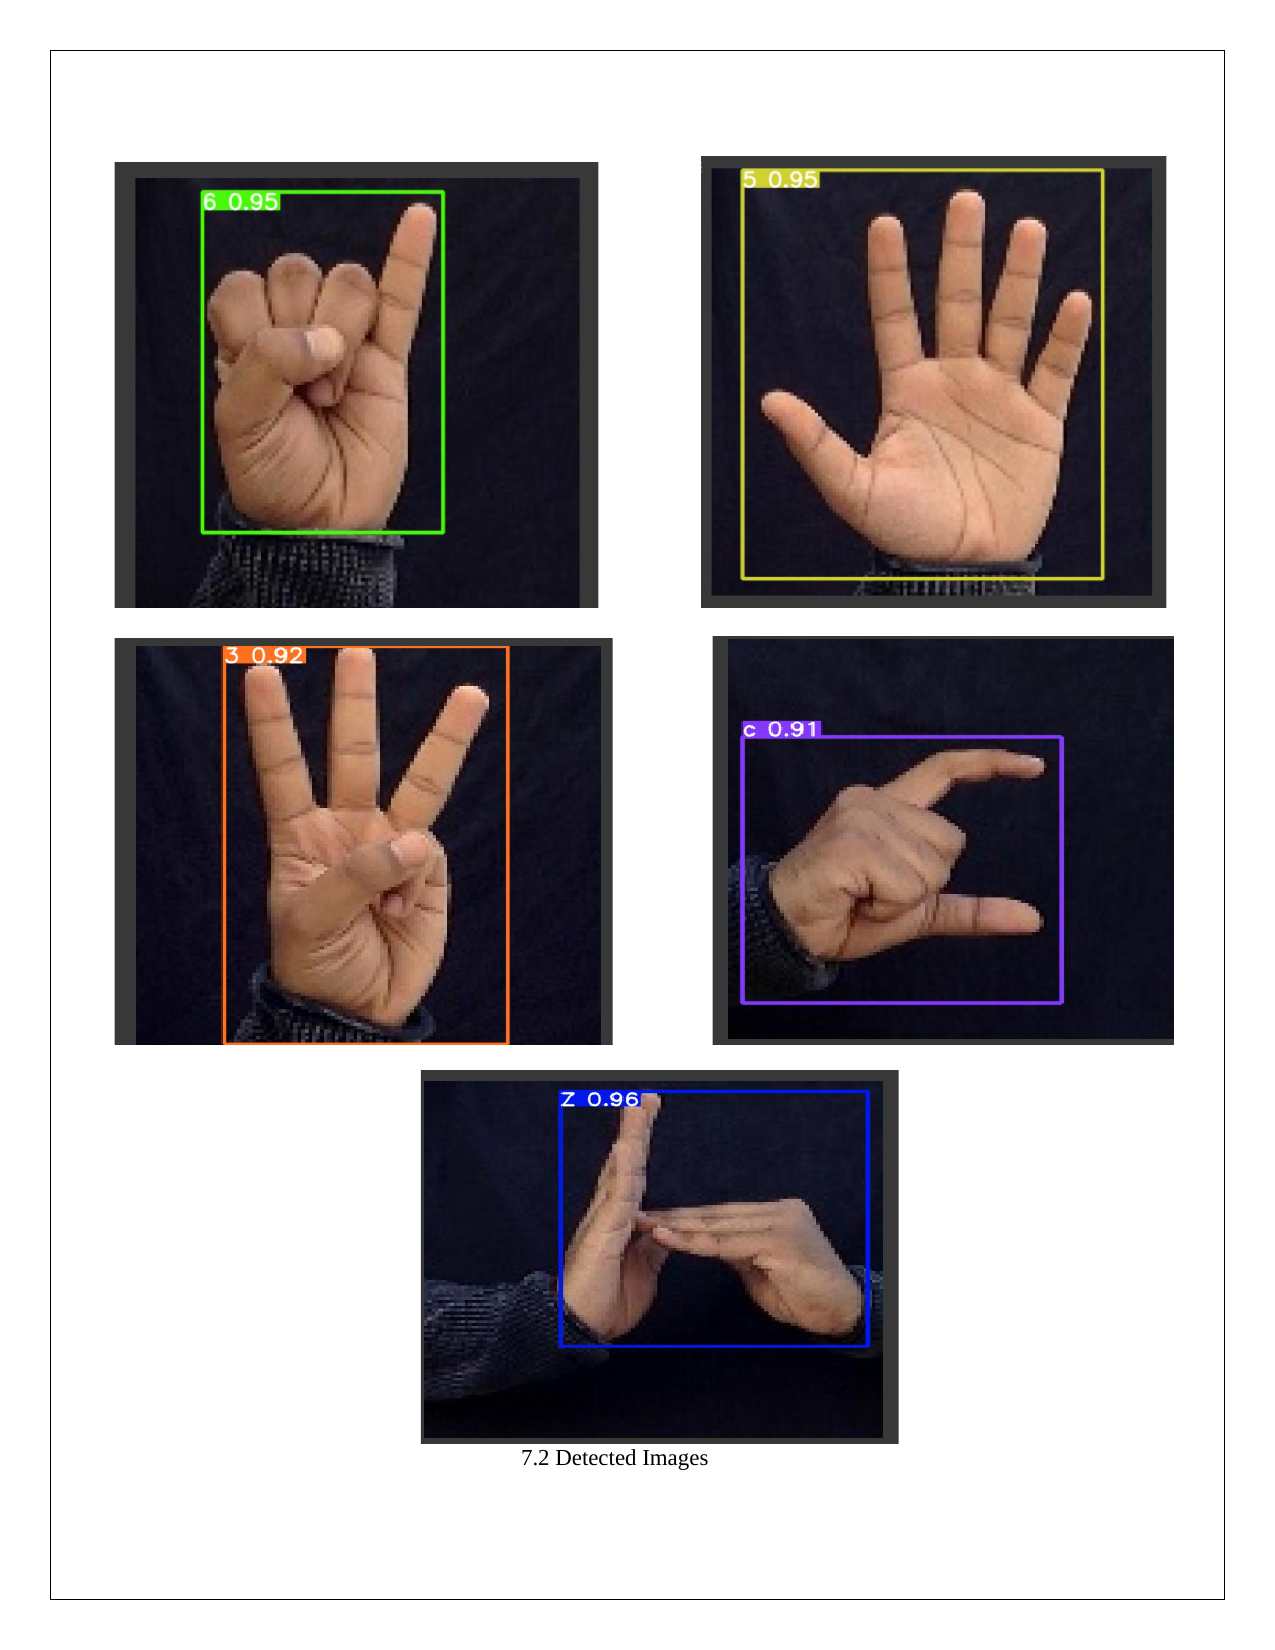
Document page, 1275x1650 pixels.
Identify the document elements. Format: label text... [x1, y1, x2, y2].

picture [114, 638, 613, 1045]
picture [712, 636, 1174, 1045]
picture [114, 162, 599, 608]
picture [420, 1070, 899, 1444]
picture [701, 156, 1167, 608]
text 7.2 Detected Images [114, 1444, 1183, 1470]
